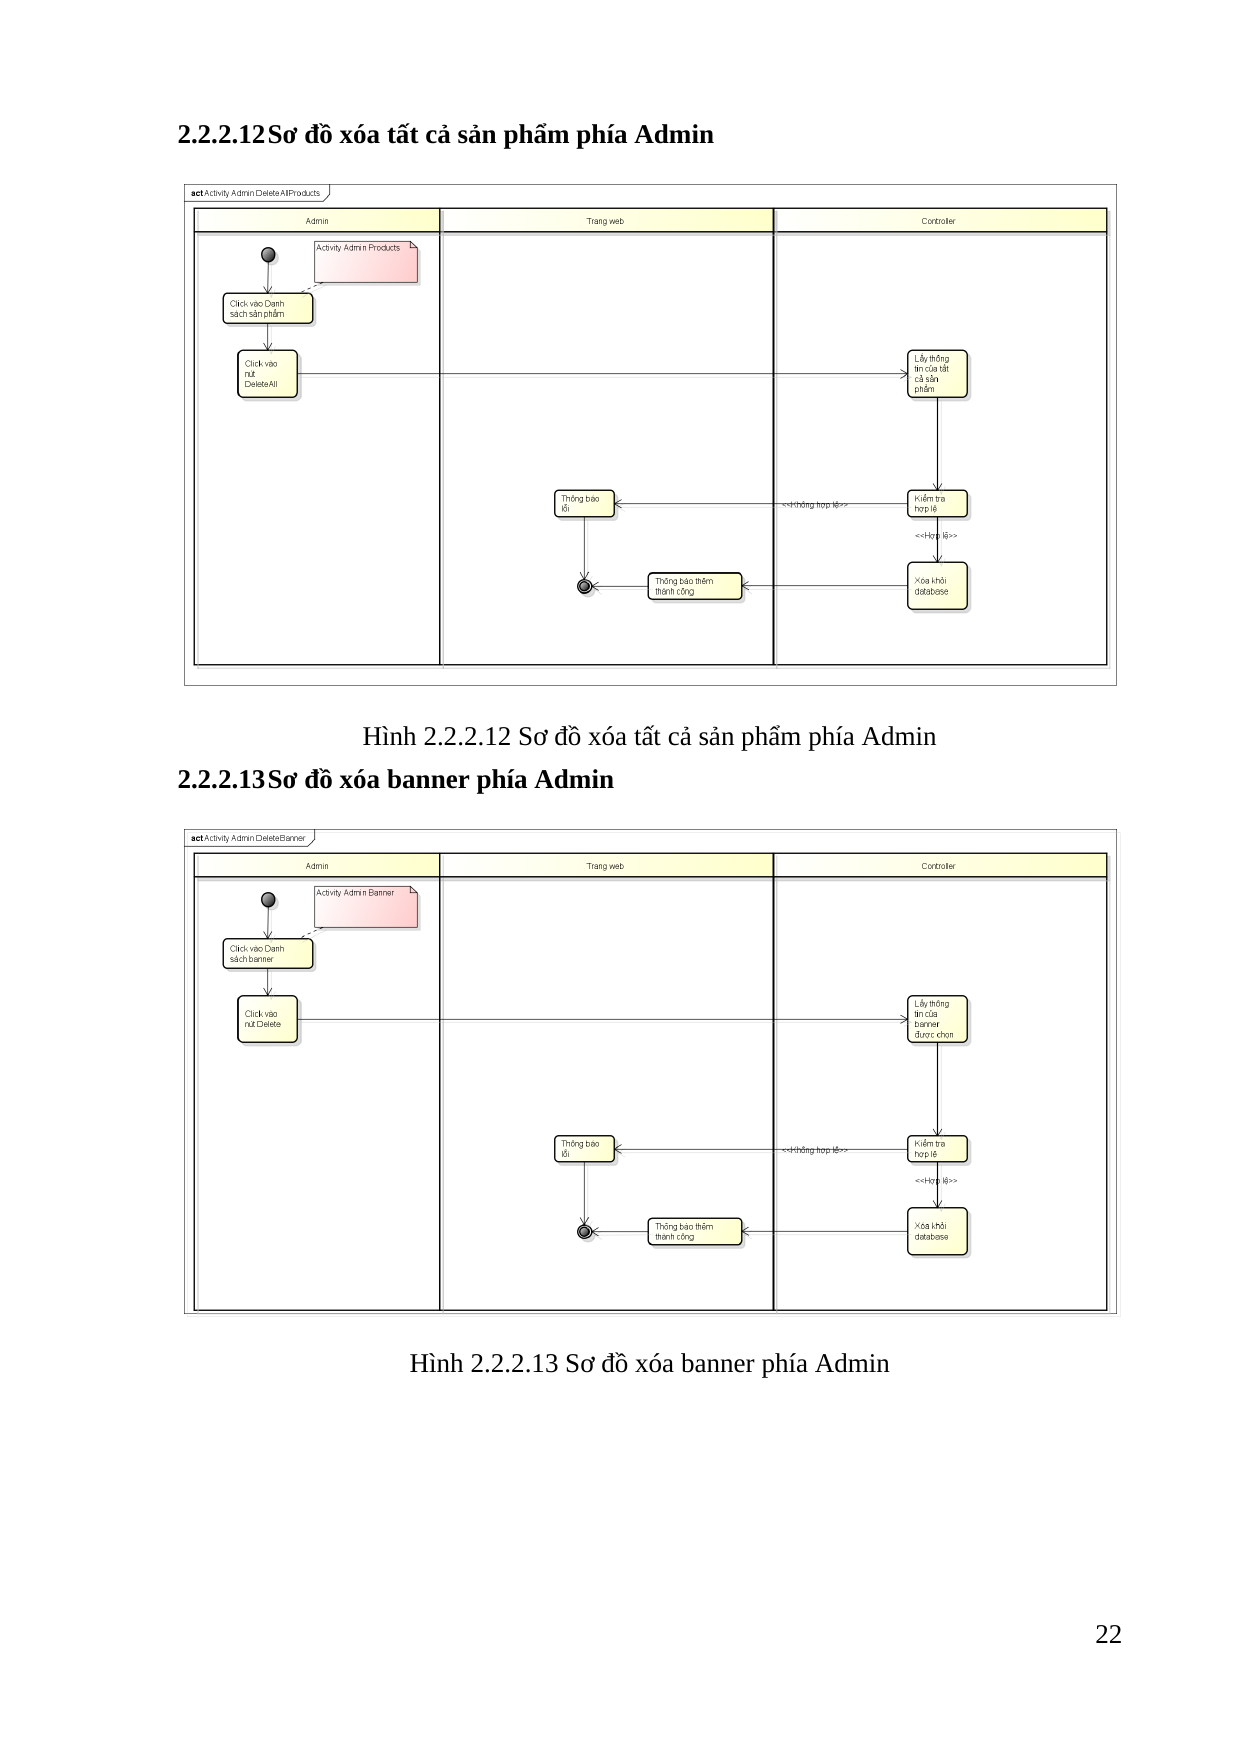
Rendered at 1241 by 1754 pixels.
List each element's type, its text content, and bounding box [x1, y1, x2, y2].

picture [177, 822, 1123, 1320]
subtitle Sơ đồ xóa tất cả sản phẩm phía Admin [177, 118, 1122, 149]
picture [177, 177, 1123, 692]
text Hình 2.2.2.12 Sơ đồ xóa tất cả sản phẩm phía Admin [177, 719, 1122, 751]
text Hình 2.2.2.13 Sơ đồ xóa banner phía Admin [177, 1347, 1122, 1378]
subtitle Sơ đồ xóa banner phía Admin [177, 763, 1122, 794]
